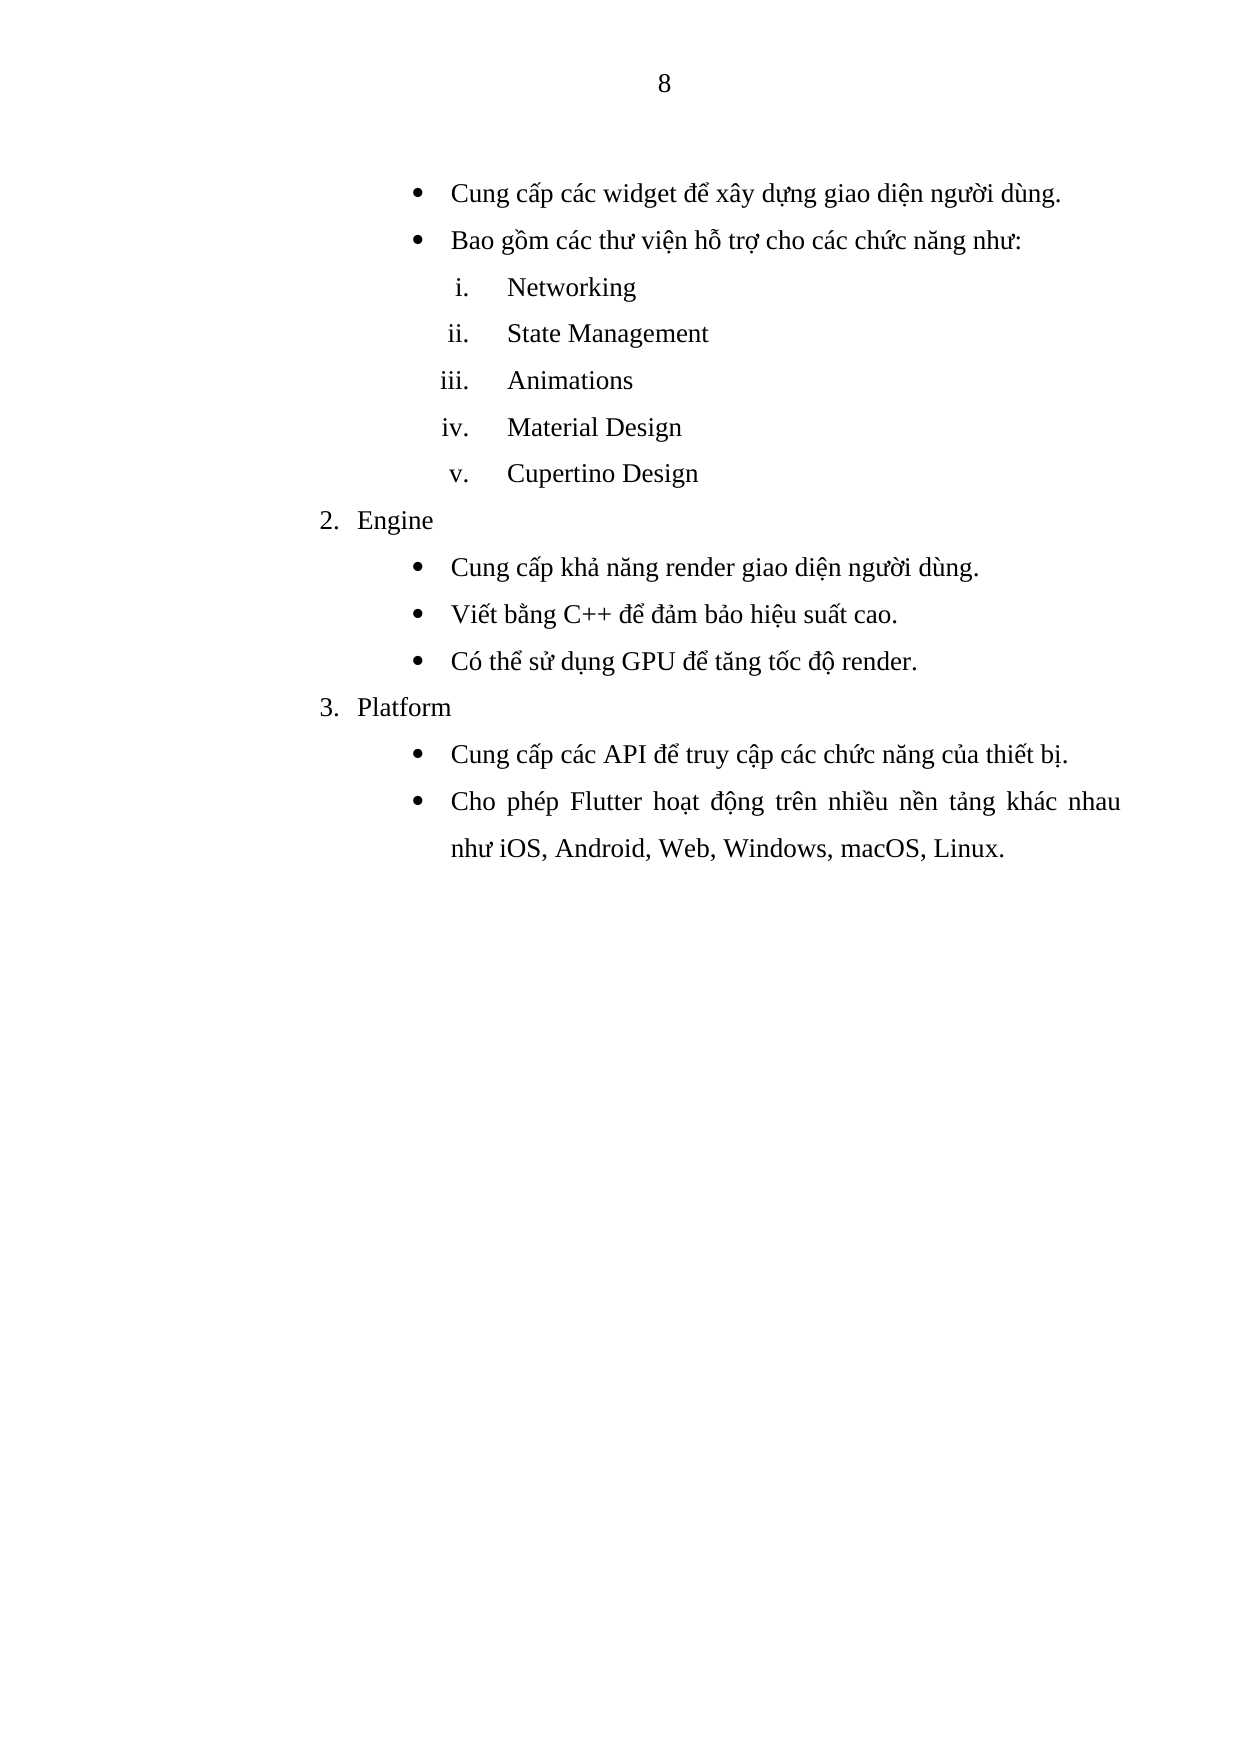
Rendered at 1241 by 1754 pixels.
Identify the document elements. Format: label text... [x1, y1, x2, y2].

list Viết bằng C++ để đảm bảo hiệu suất cao. [413, 598, 1122, 629]
list State Management [469, 318, 1122, 349]
list Cung cấp các API để truy cập các chức năng của thiết bị. [413, 738, 1122, 769]
list Animations [469, 364, 1122, 395]
list Networking [469, 271, 1122, 302]
list Engine [319, 504, 1122, 535]
list Cho phép Flutter hoạt động trên nhiều nền tảng khác nhau như iOS, Android, Web, Windows, macOS, Linux. [413, 785, 1122, 863]
list Platform [319, 692, 1122, 723]
list Cupertino Design [469, 458, 1122, 489]
list Cung cấp khả năng render giao diện người dùng. [413, 551, 1122, 582]
list Có thể sử dụng GPU để tăng tốc độ render. [413, 645, 1122, 676]
list Cung cấp các widget để xây dựng giao diện người dùng. [413, 177, 1122, 208]
list Bao gồm các thư viện hỗ trợ cho các chức năng như: [413, 224, 1122, 255]
list Material Design [469, 411, 1122, 442]
